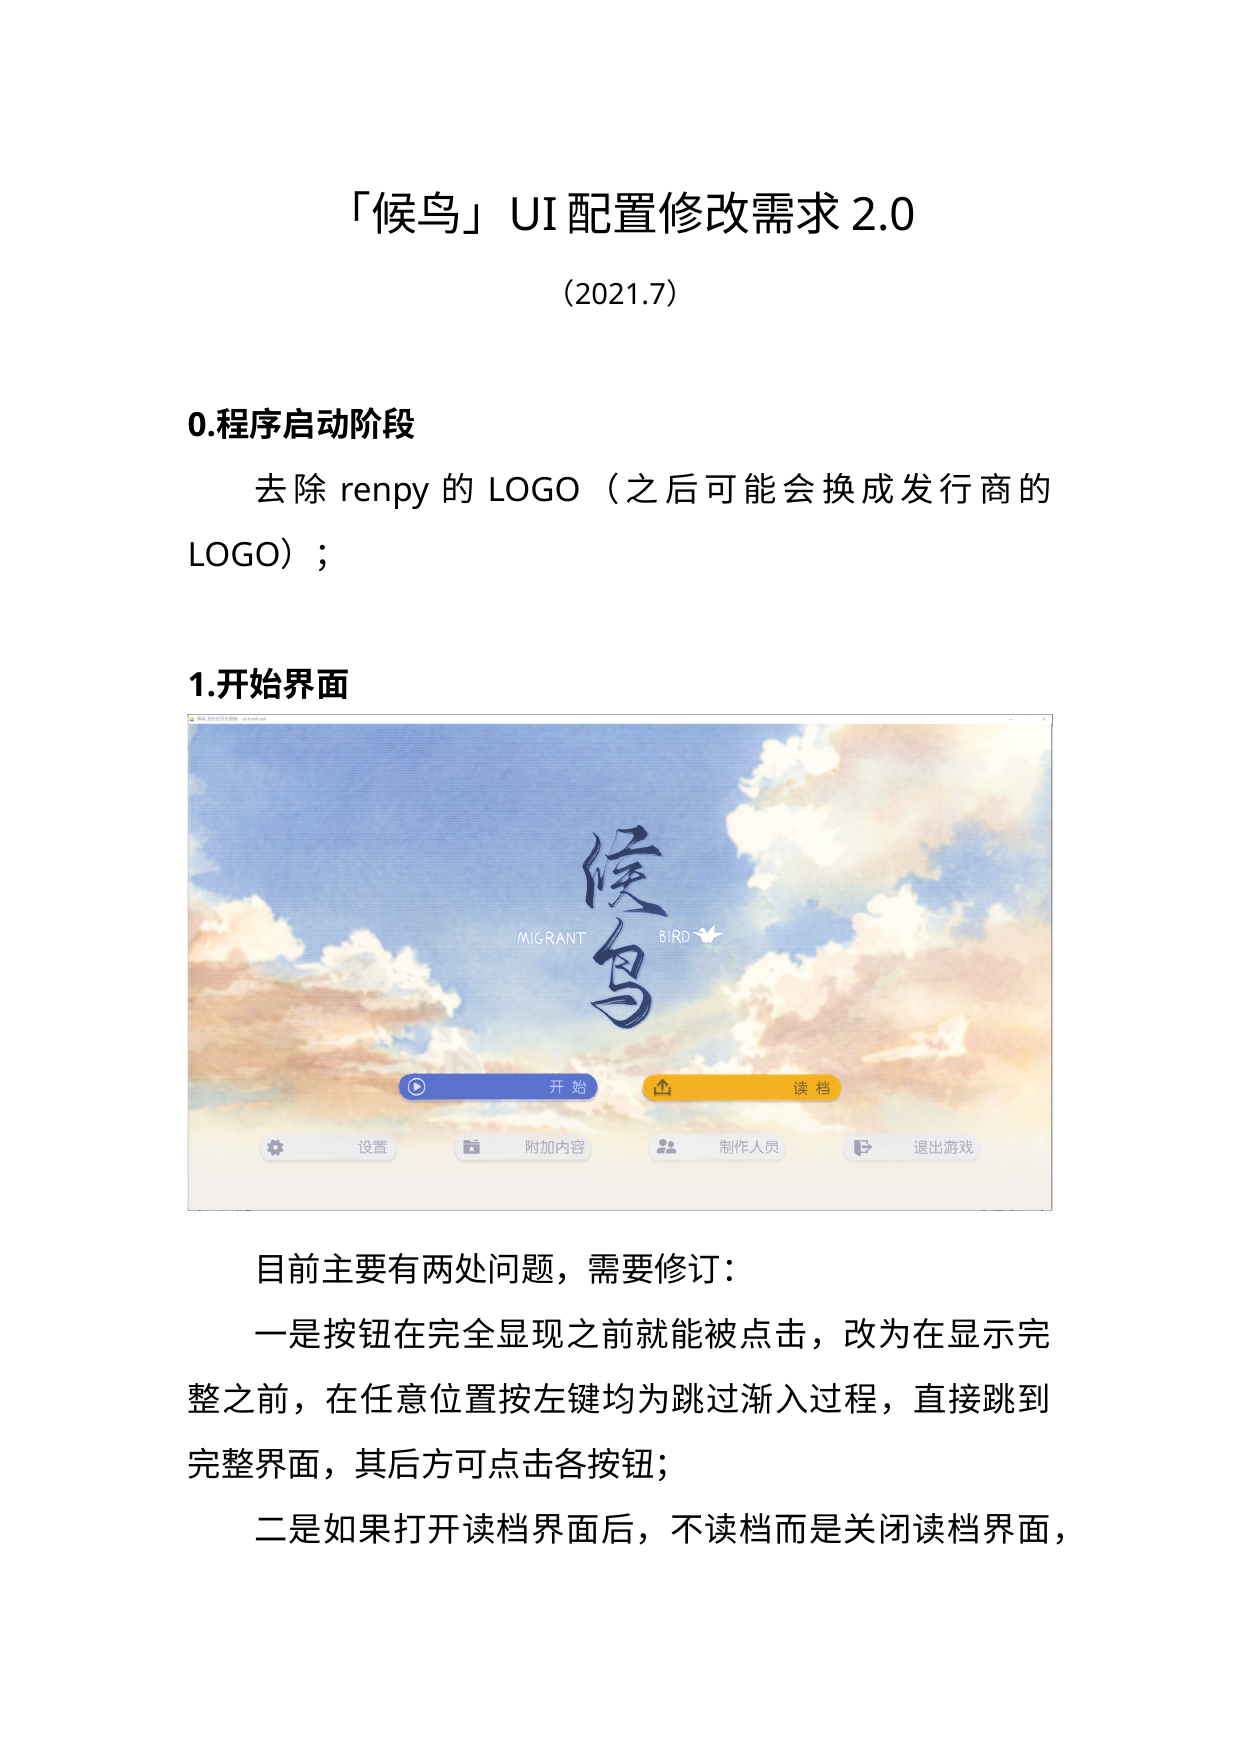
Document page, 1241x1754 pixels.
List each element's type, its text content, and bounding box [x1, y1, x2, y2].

picture [187, 714, 1053, 1211]
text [187, 1494, 1053, 1559]
text （2021.7） [187, 259, 1053, 324]
text 1.开始界面 [187, 649, 1053, 714]
text 0.程序启动阶段 [187, 389, 1053, 454]
text 「候鸟」UI配置修改需求2.0 [187, 162, 1053, 259]
text 一是按钮在完全显现之前就能被点击，改为在显示完整之前，在任意位置按左键均为跳过渐入过程，直接跳到完整界面，其后方可点击各按钮； [187, 1299, 1053, 1494]
text 去除renpy的LOGO（之后可能会换成发行商的LOGO）； [187, 454, 1053, 584]
text 目前主要有两处问题，需要修订： [187, 1234, 1053, 1299]
